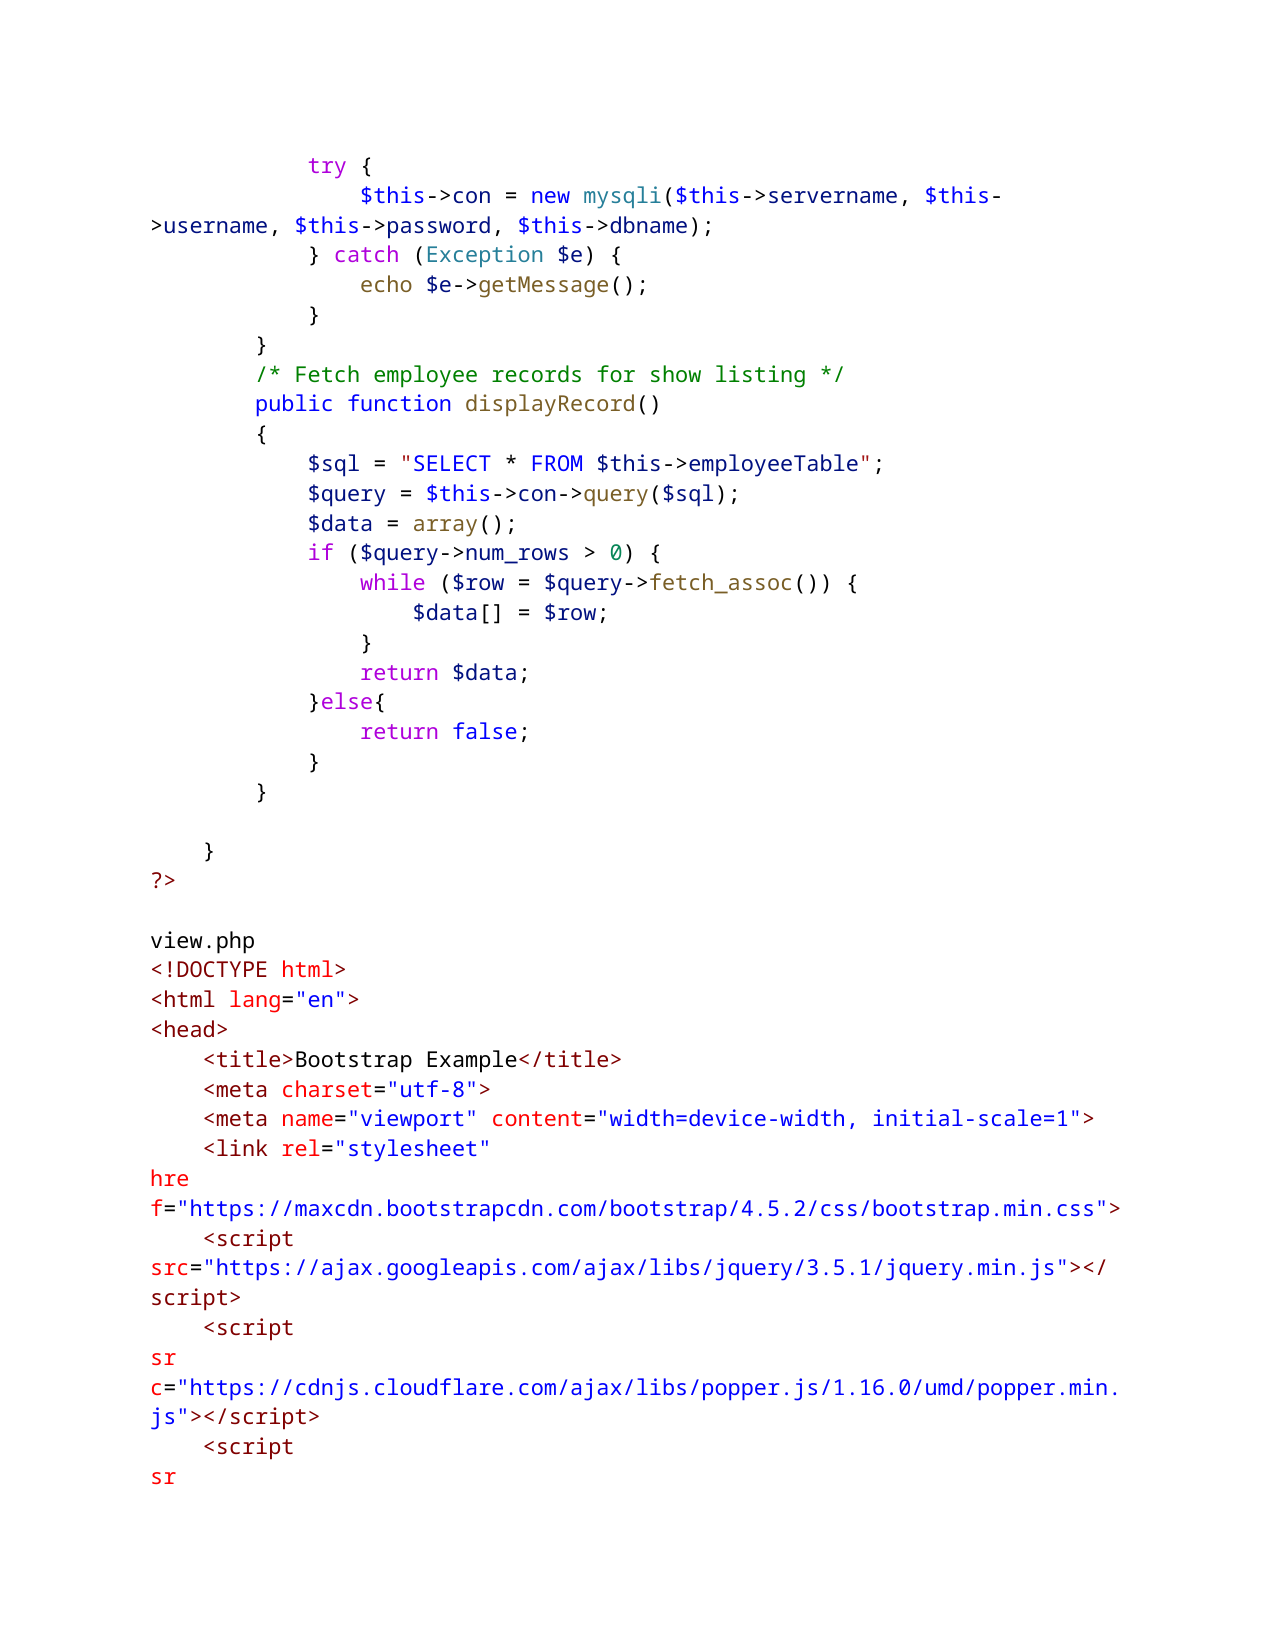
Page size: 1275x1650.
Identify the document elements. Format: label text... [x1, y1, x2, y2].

text } catch (Exception $e) { [150, 239, 1125, 269]
text <link rel="stylesheet" href="https://maxcdn.bootstrapcdn.com/bootstrap/4.5.2/css/bootstrap.min.css"> [150, 1133, 1125, 1222]
text <head> [150, 1014, 1125, 1044]
text $this->con = new mysqli($this->servername, $this->username, $this->password, $this->dbname); [150, 180, 1125, 239]
text } [150, 835, 1125, 865]
text while ($row = $query->fetch_assoc()) { [150, 567, 1125, 597]
text <meta name="viewport" content="width=device-width, initial-scale=1"> [150, 1103, 1125, 1133]
text public function displayRecord() [150, 388, 1125, 418]
text <html lang="en"> [150, 984, 1125, 1014]
text return $data; [150, 656, 1125, 686]
text try { [150, 150, 1125, 180]
text <meta charset="utf-8"> [150, 1073, 1125, 1103]
text } [150, 329, 1125, 358]
text $data[] = $row; [150, 597, 1125, 627]
text view.php [150, 924, 1125, 954]
text <!DOCTYPE html> [150, 954, 1125, 984]
text } [150, 299, 1125, 329]
text /* Fetch employee records for show listing */ [150, 358, 1125, 388]
text <title>Bootstrap Example</title> [150, 1044, 1125, 1073]
text if ($query->num_rows > 0) { [150, 537, 1125, 567]
text $query = $this->con->query($sql); [150, 478, 1125, 507]
text $data = array(); [150, 507, 1125, 537]
text echo $e->getMessage(); [150, 269, 1125, 299]
text } [150, 746, 1125, 776]
text <script src="https://cdnjs.cloudflare.com/ajax/libs/popper.js/1.16.0/umd/popper.min.js"></script> [150, 1312, 1125, 1431]
text $sql = "SELECT * FROM $this->employeeTable"; [150, 448, 1125, 478]
text } [150, 776, 1125, 805]
text <script src="https://ajax.googleapis.com/ajax/libs/jquery/3.5.1/jquery.min.js"></script> [150, 1222, 1125, 1312]
text } [150, 627, 1125, 656]
text }else{ [150, 686, 1125, 716]
text ?> [150, 865, 1125, 895]
text return false; [150, 716, 1125, 746]
text { [150, 418, 1125, 448]
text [150, 1431, 1125, 1491]
